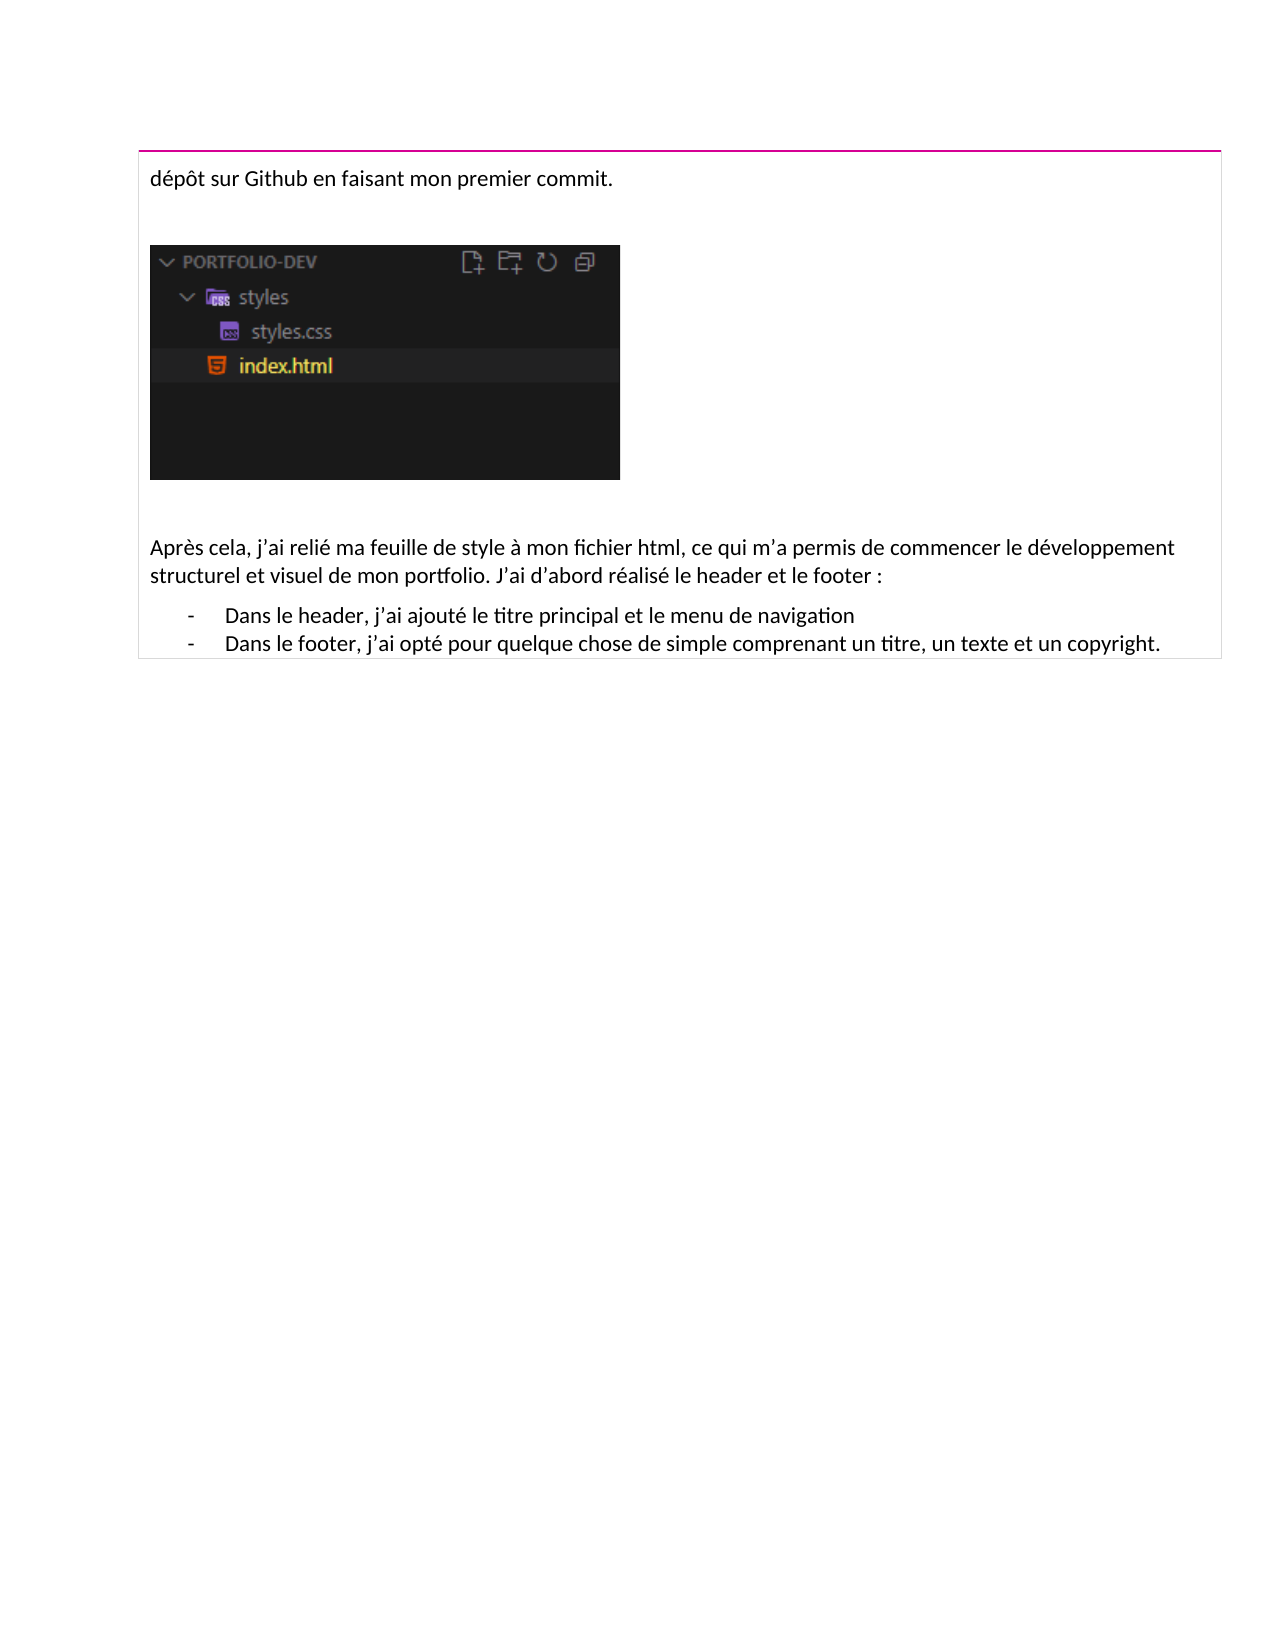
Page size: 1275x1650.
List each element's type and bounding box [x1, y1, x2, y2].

picture [150, 245, 621, 480]
table_cell [139, 152, 1221, 658]
